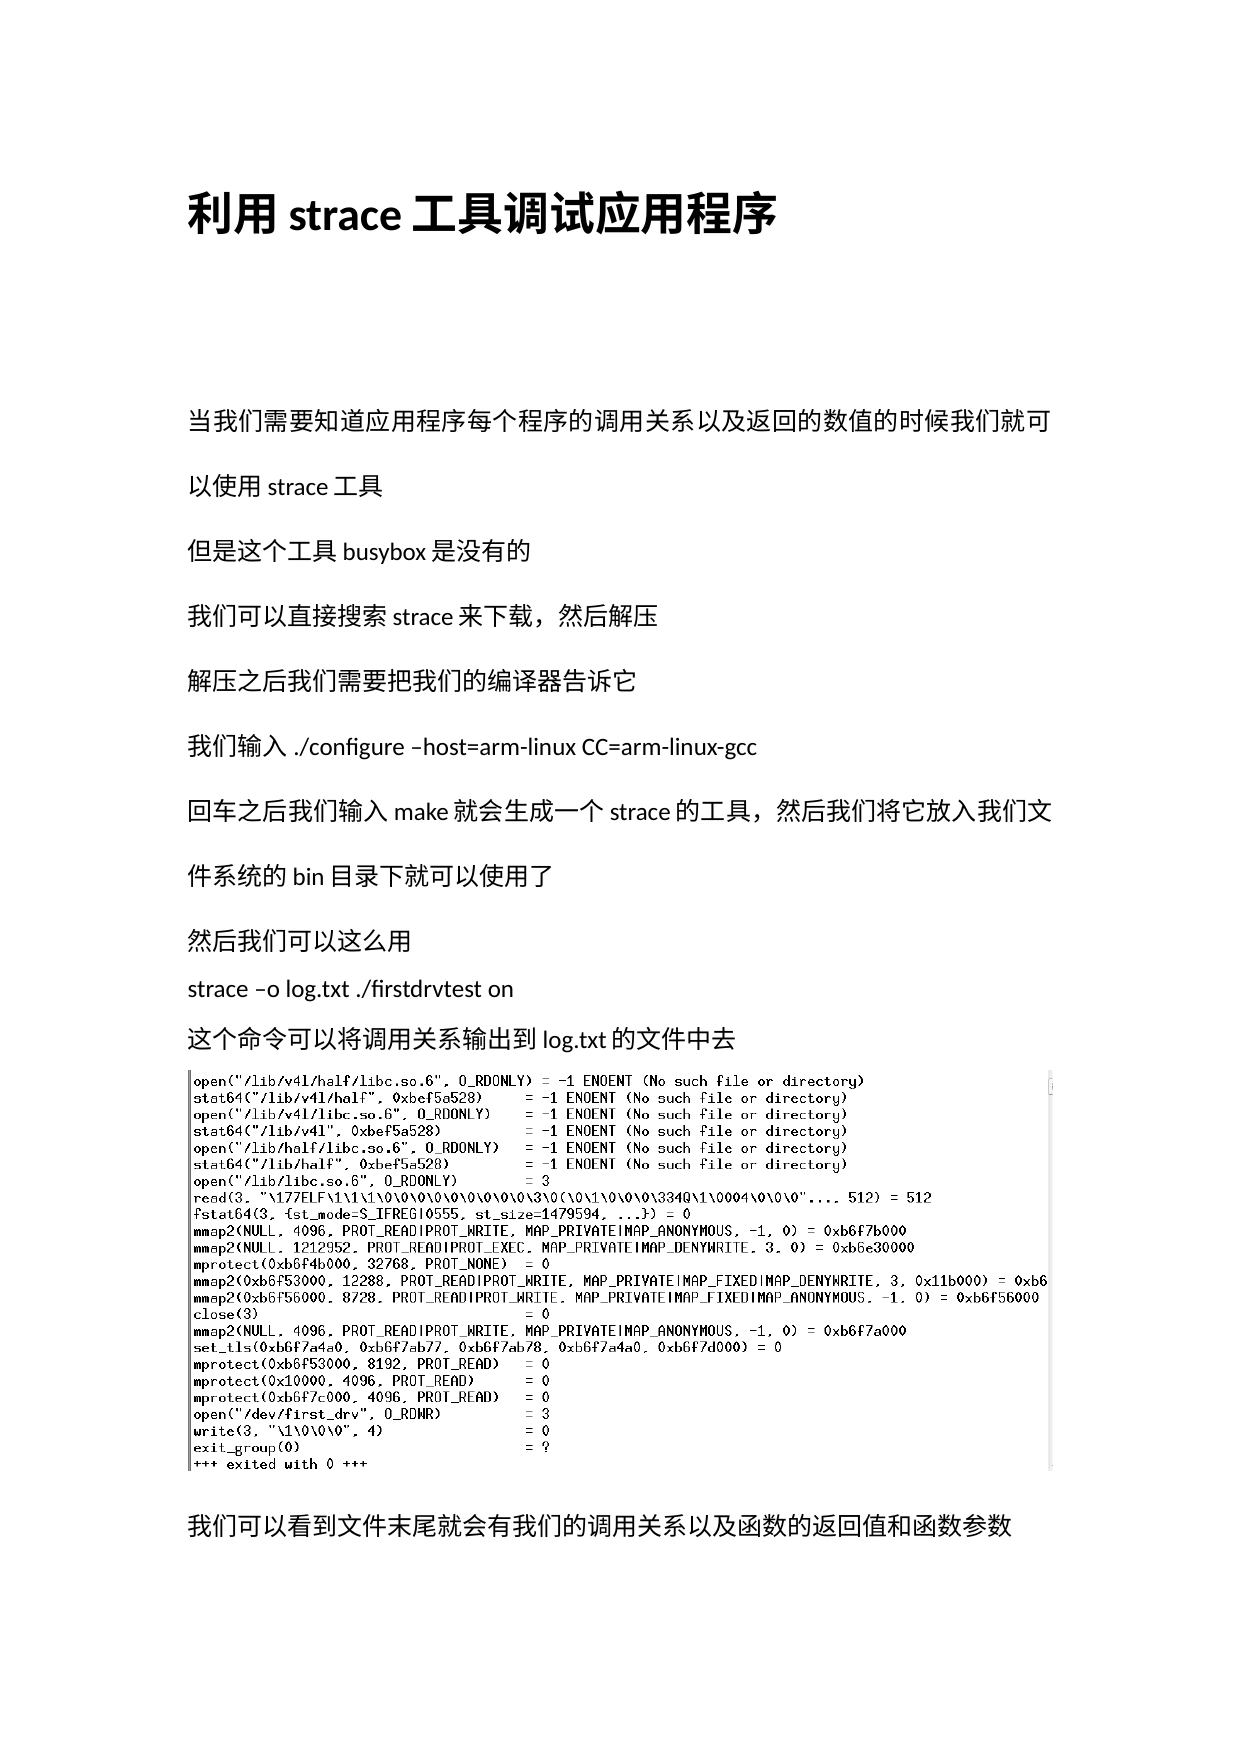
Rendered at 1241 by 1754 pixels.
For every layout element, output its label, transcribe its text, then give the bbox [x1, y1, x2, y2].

text strace –o log.txt ./firstdrvtest on [187, 972, 1053, 1005]
picture [187, 1070, 1053, 1471]
text 我们可以直接搜索strace来下载，然后解压 [187, 582, 1053, 647]
text 我们输入 ./configure –host=arm-linux CC=arm-linux-gcc [187, 712, 1053, 777]
text 但是这个工具busybox是没有的 [187, 517, 1053, 582]
text 我们可以看到文件末尾就会有我们的调用关系以及函数的返回值和函数参数 [187, 1492, 1053, 1557]
text 然后我们可以这么用 [187, 907, 1053, 972]
text 解压之后我们需要把我们的编译器告诉它 [187, 647, 1053, 712]
text 回车之后我们输入make就会生成一个strace的工具，然后我们将它放入我们文件系统的bin目录下就可以使用了 [187, 777, 1053, 907]
text 当我们需要知道应用程序每个程序的调用关系以及返回的数值的时候我们就可以使用strace工具 [187, 387, 1053, 517]
subtitle 利用strace工具调试应用程序 [187, 162, 1053, 259]
text 这个命令可以将调用关系输出到log.txt的文件中去 [187, 1005, 1053, 1070]
